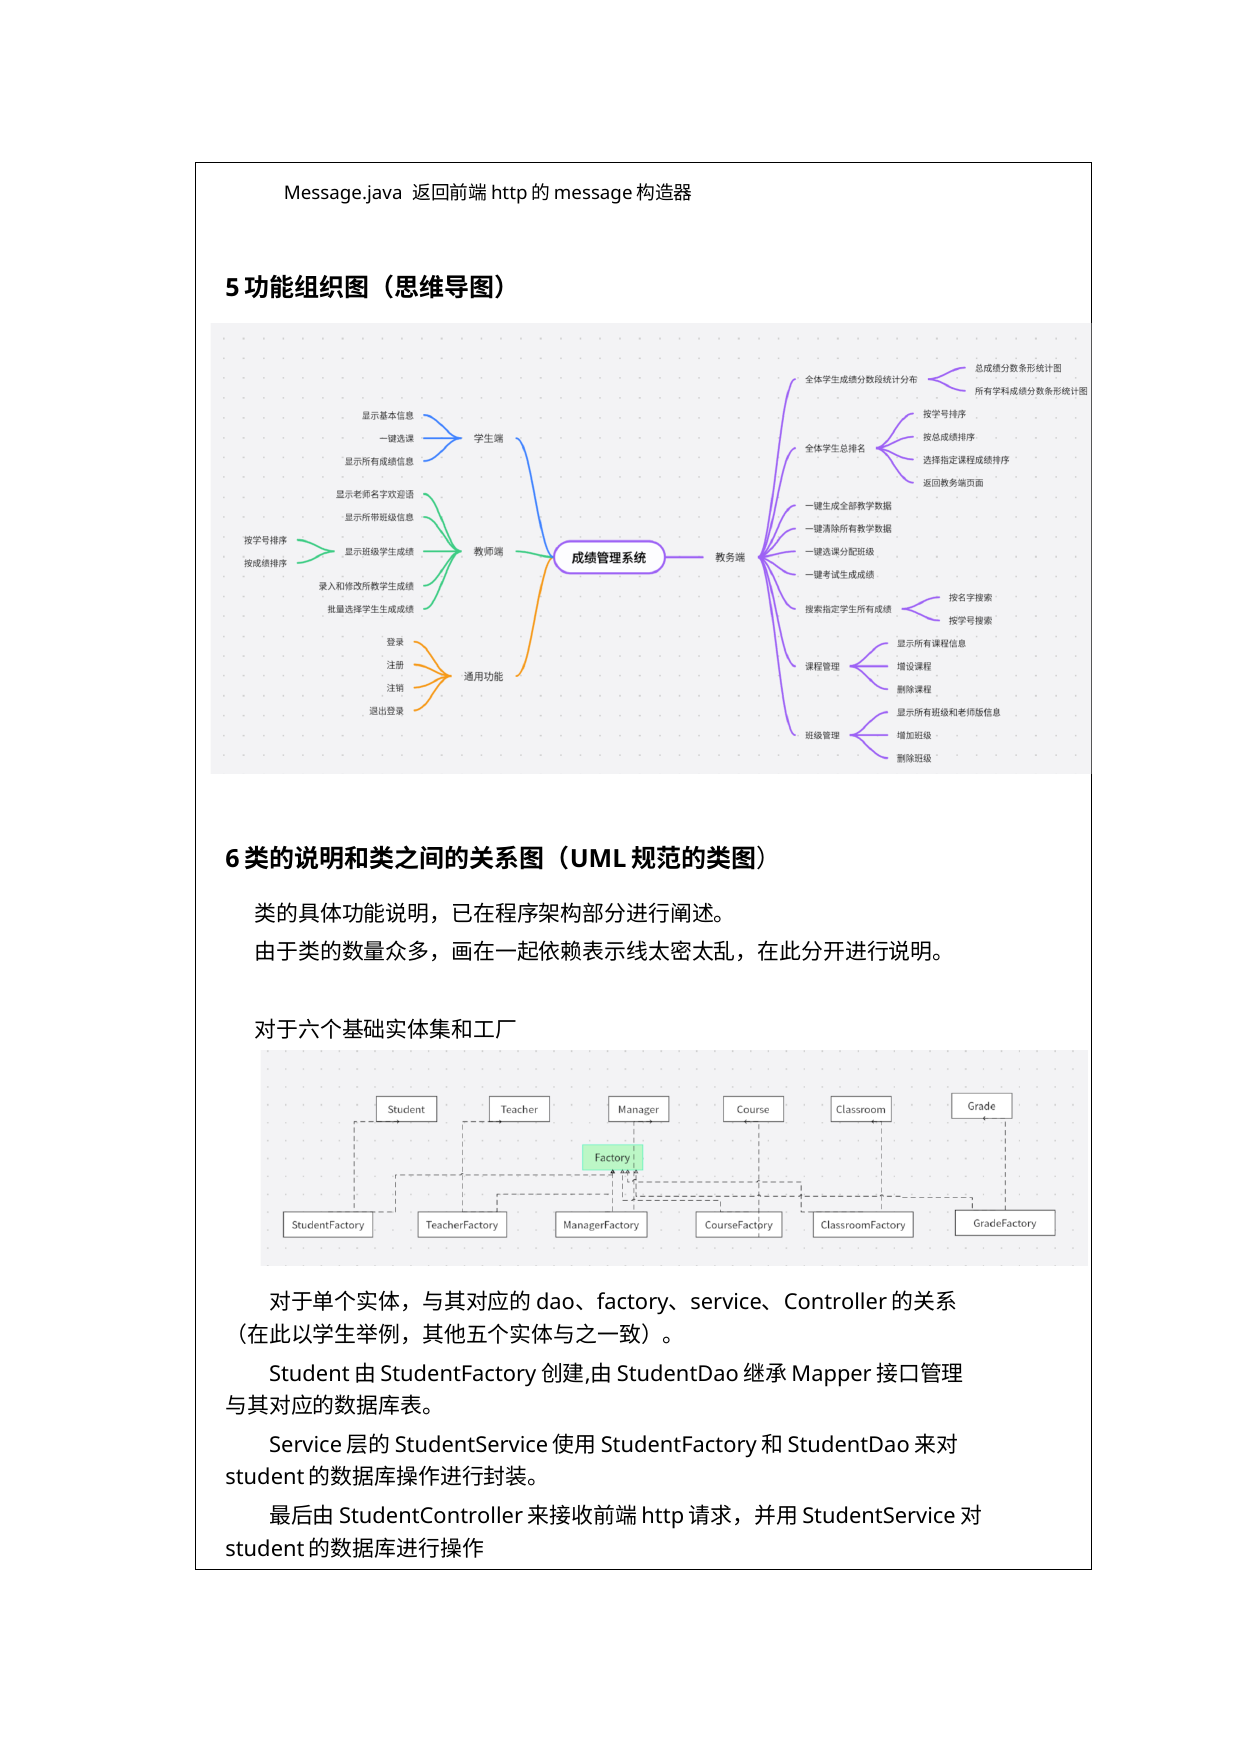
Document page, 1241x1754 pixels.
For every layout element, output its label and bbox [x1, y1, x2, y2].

table_cell [196, 163, 1091, 1569]
picture [210, 323, 1092, 774]
picture [260, 1050, 1088, 1266]
